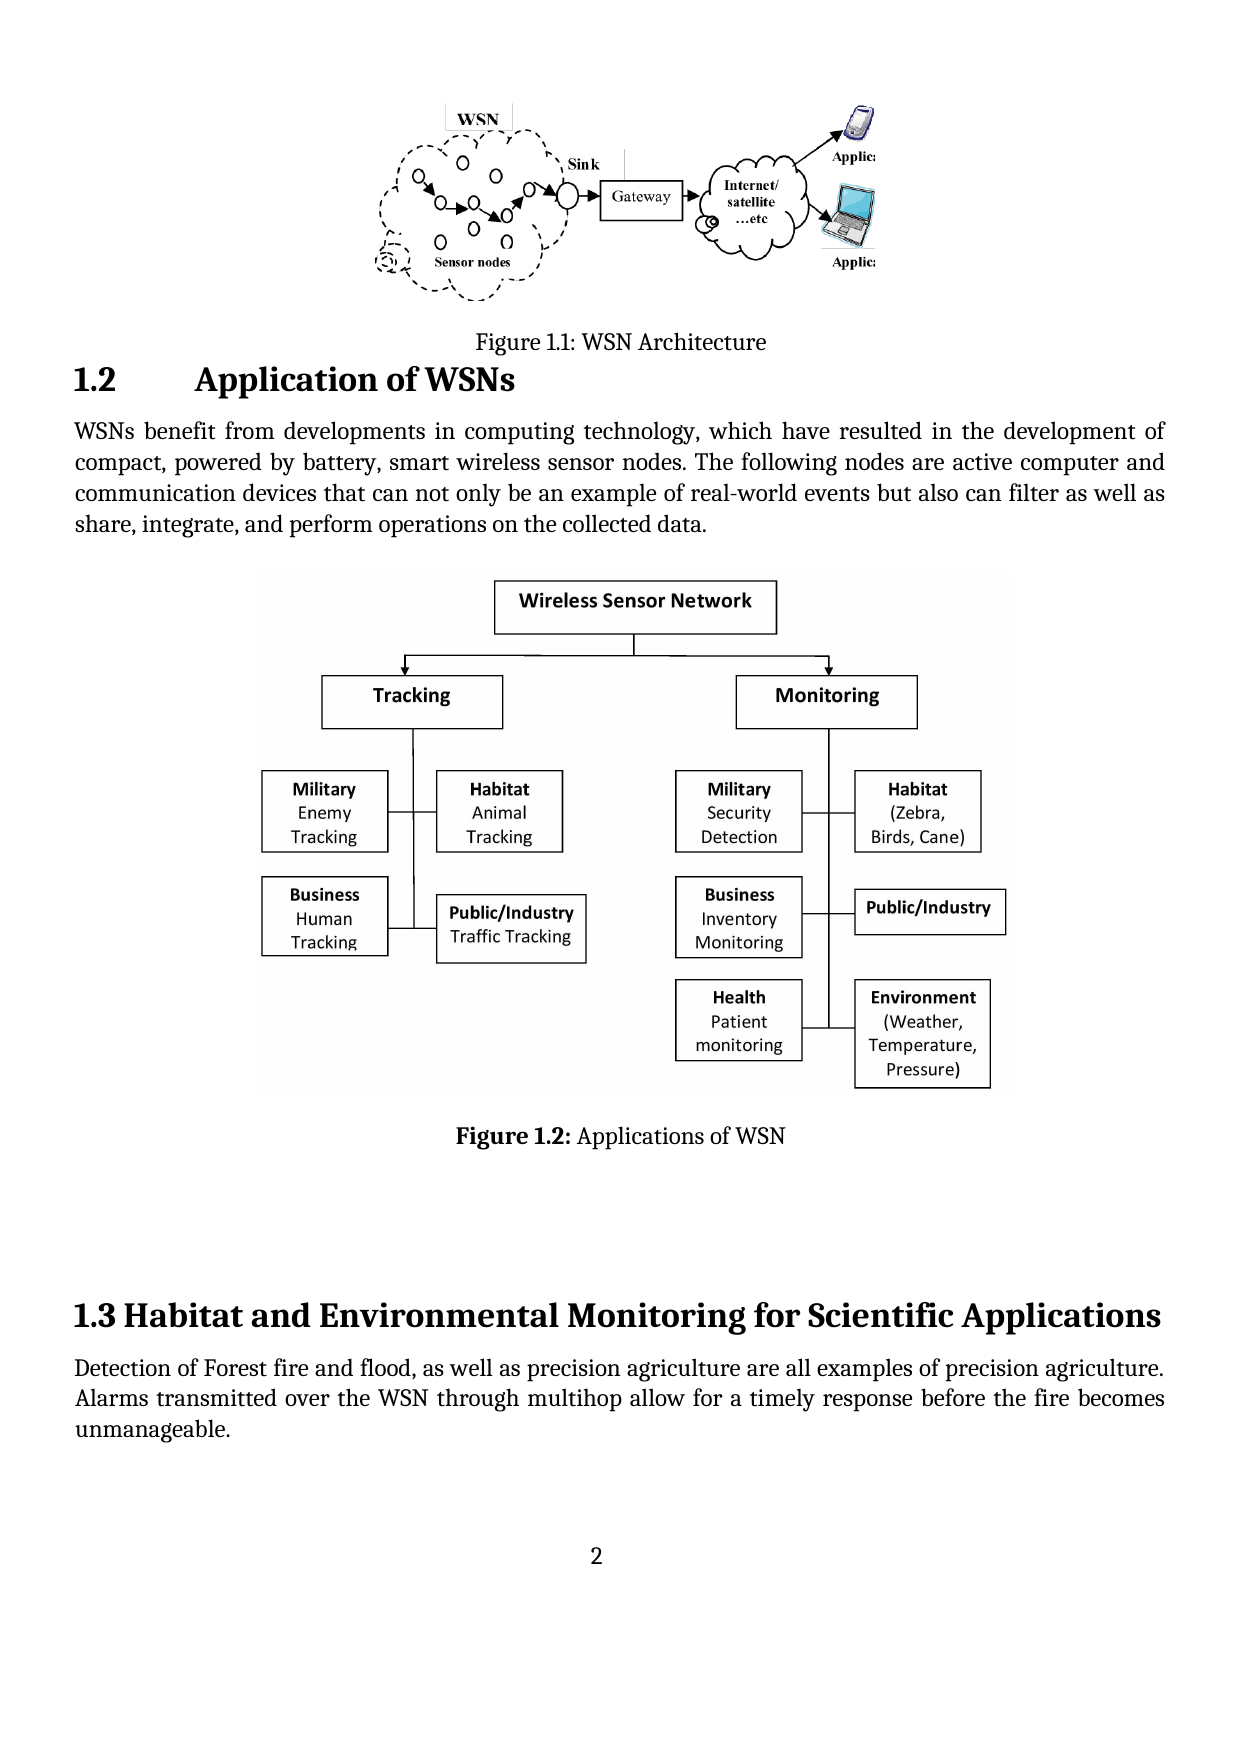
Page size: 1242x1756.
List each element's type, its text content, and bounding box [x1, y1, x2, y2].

subtitle 1.2 Application of WSNs [73, 359, 1167, 400]
subtitle 1.3 Habitat and Environmental Monitoring for Scientific Applications [73, 1296, 1167, 1336]
picture [255, 571, 1012, 1096]
text Figure 1.1: WSN Architecture [75, 328, 1167, 357]
text WSNs benefit from developments in computing technology, which have resulted in the development of compact, powered by battery, smart wireless sensor nodes. The following nodes are active computer and communication devices that can not only be an example of real-world events but also can filter as well as share, integrate, and perform operations on the collected data. [74, 417, 1167, 538]
text Figure 1.2: Applications of WSN [75, 1122, 1167, 1151]
text Detection of Forest fire and flood, as well as precision agriculture are all examples of precision agriculture. Alarms transmitted over the WSN through multihop allow for a timely response before the fire becomes unmanageable. [74, 1353, 1167, 1444]
picture [375, 103, 876, 301]
